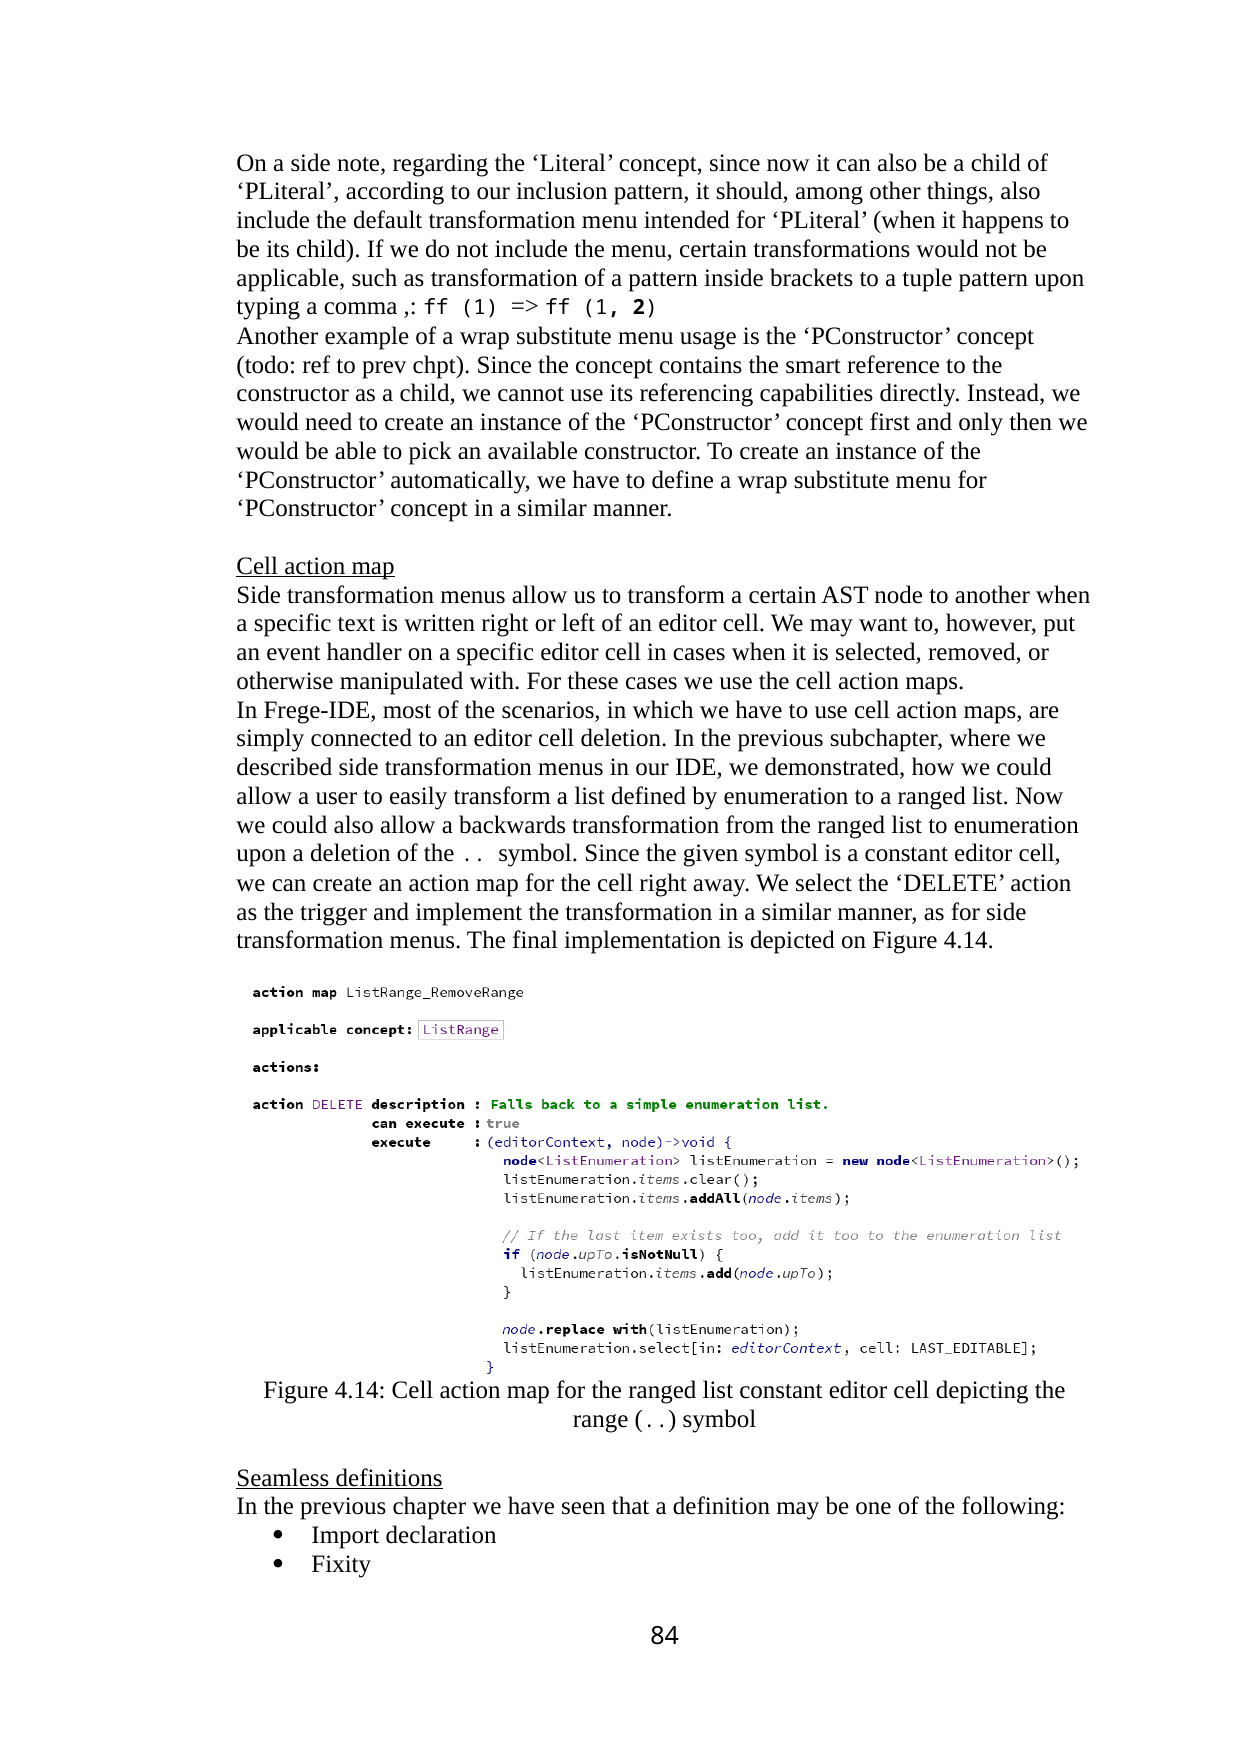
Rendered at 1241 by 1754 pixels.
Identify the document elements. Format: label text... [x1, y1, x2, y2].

text Seamless definitions [236, 1463, 1092, 1491]
picture [246, 982, 1083, 1376]
text In the previous chapter we have seen that a definition may be one of the following: [236, 1491, 1092, 1520]
text Another example of a wrap substitute menu usage is the ‘PConstructor’ concept (todo: ref to prev chpt). Since the concept contains the smart reference to the constructor as a child, we cannot use its referencing capabilities directly. Instead, we would need to create an instance of the ‘PConstructor’ concept first and only then we would be able to pick an available constructor. To create an instance of the ‘PConstructor’ automatically, we have to define a wrap substitute menu for ‘PConstructor’ concept in a similar manner. [236, 321, 1092, 522]
text Cell action map [236, 551, 1092, 580]
list Import declaration [274, 1520, 1092, 1549]
list Fixity [274, 1549, 1092, 1578]
text Side transformation menus allow us to transform a certain AST node to another when a specific text is written right or left of an editor cell. We may want to, however, put an event handler on a specific editor cell in cases when it is selected, removed, or otherwise manipulated with. For these cases we use the cell action maps. [236, 580, 1092, 695]
text In Frege-IDE, most of the scenarios, in which we have to use cell action maps, are simply connected to an editor cell deletion. In the previous subchapter, where we described side transformation menus in our IDE, we demonstrated, how we could allow a user to easily transform a list defined by enumeration to a ranged list. Now we could also allow a backwards transformation from the ranged list to enumeration upon a deletion of the .. symbol. Since the given symbol is a constant editor cell, we can create an action map for the cell right away. We select the ‘DELETE’ action as the trigger and implement the transformation in a similar manner, as for side transformation menus. The final implementation is depicted on Figure 4.14. [236, 695, 1092, 954]
text On a side note, regarding the ‘Literal’ concept, since now it can also be a child of ‘PLiteral’, according to our inclusion pattern, it should, among other things, also include the default transformation menu intended for ‘PLiteral’ (when it happens to be its child). If we do not include the menu, certain transformations would not be applicable, such as transformation of a pattern inside brackets to a tuple pattern upon typing a comma ,: ff (1) => ff (1, 2) [236, 148, 1092, 321]
text Figure 4.14: Cell action map for the ranged list constant editor cell depicting the range (..) symbol [236, 1376, 1092, 1434]
